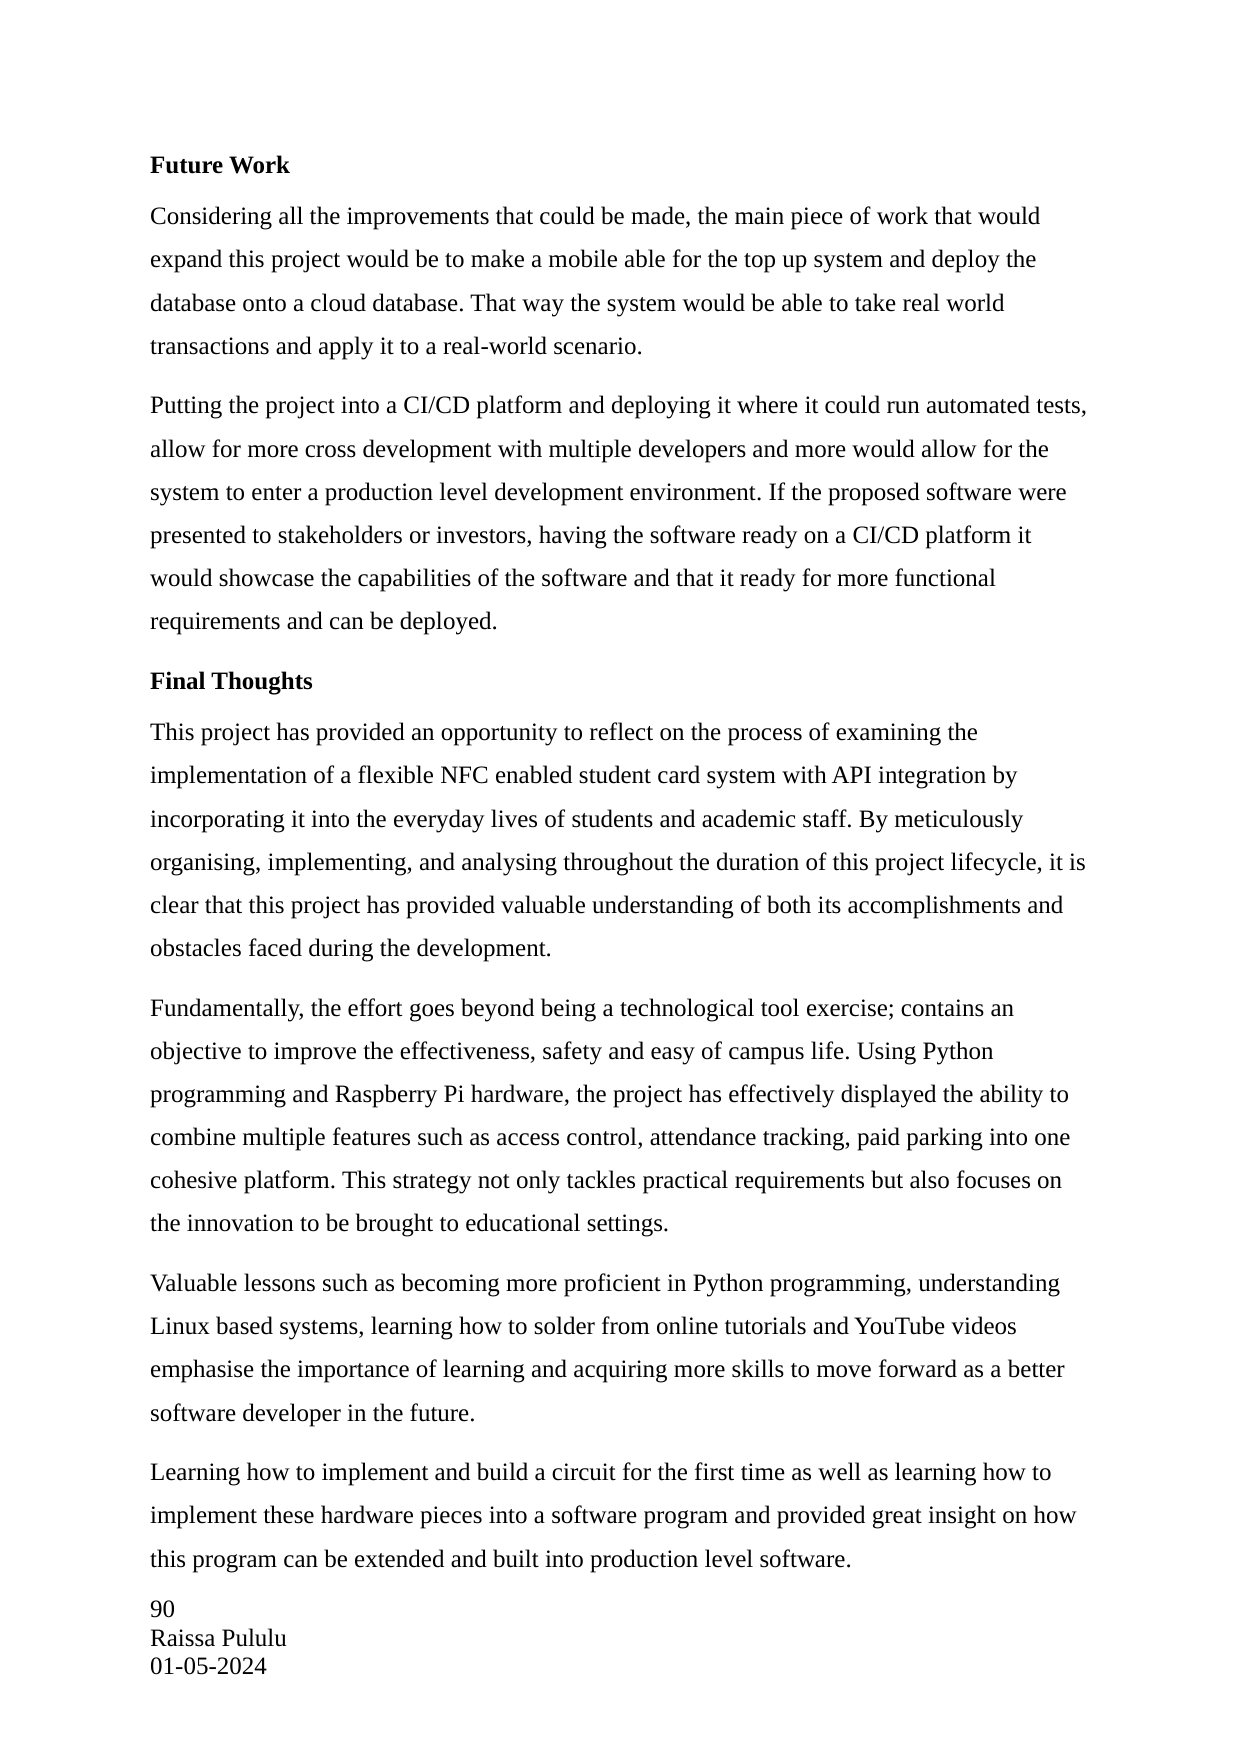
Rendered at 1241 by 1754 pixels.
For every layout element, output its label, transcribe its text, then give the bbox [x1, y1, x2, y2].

text Putting the project into a CI/CD platform and deploying it where it could run automated tests, allow for more cross development with multiple developers and more would allow for the system to enter a production level development environment. If the proposed software were presented to stakeholders or investors, having the software ready on a CI/CD platform it would showcase the capabilities of the software and that it ready for more functional requirements and can be deployed. [150, 391, 1090, 635]
text Fundamentally, the effort goes beyond being a technological tool exercise; contains an objective to improve the effectiveness, safety and easy of campus life. Using Python programming and Raspberry Pi hardware, the project has effectively displayed the ability to combine multiple features such as access control, attendance tracking, paid parking into one cohesive platform. This strategy not only tackles practical requirements but also focuses on the innovation to be brought to educational settings. [150, 993, 1090, 1237]
text This project has provided an opportunity to reflect on the process of examining the implementation of a flexible NFC enabled student card system with API integration by incorporating it into the everyday lives of students and academic staff. By meticulously organising, implementing, and analysing throughout the duration of this project lifecycle, it is clear that this project has provided valuable understanding of both its accomplishments and obstacles faced during the development. [150, 717, 1090, 962]
text Future Work [150, 150, 1090, 179]
subtitle Final Thoughts [150, 666, 1090, 695]
text Valuable lessons such as becoming more proficient in Python programming, understanding Linux based systems, learning how to solder from online tutorials and YouTube videos emphasise the importance of learning and acquiring more skills to move forward as a better software developer in the future. [150, 1268, 1090, 1426]
text Learning how to implement and build a circuit for the first time as well as learning how to implement these hardware pieces into a software program and provided great insight on how this program can be extended and built into production level software. [150, 1457, 1090, 1572]
text Considering all the improvements that could be made, the main piece of work that would expand this project would be to make a mobile able for the top up system and deploy the database onto a cloud database. That way the system would be able to take real world transactions and apply it to a real-world scenario. [150, 201, 1090, 359]
